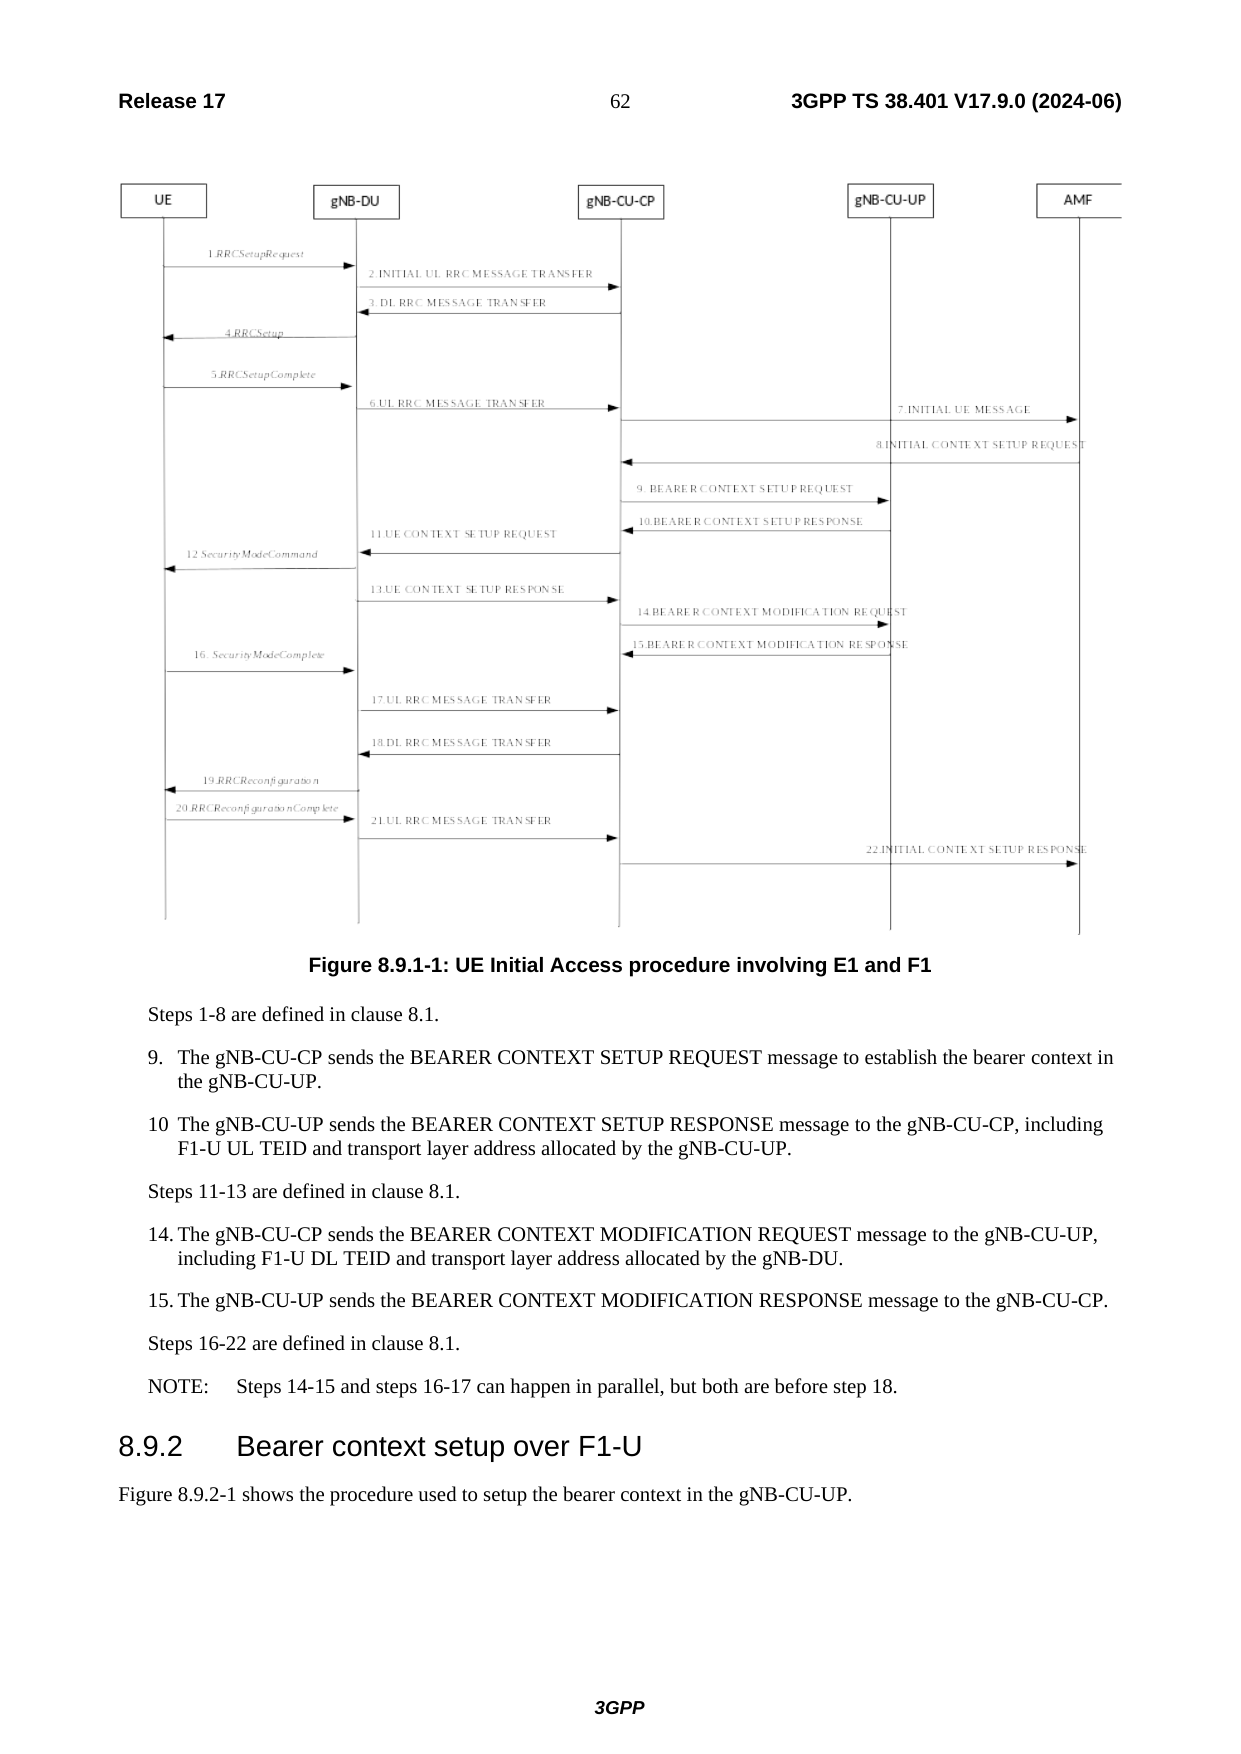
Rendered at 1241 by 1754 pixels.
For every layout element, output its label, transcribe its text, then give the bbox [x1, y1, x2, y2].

text Figure 8.9.1-1: UE Initial Access procedure involving E1 and F1 [118, 953, 1122, 977]
text NOTE: Steps 14-15 and steps 16-17 can happen in parallel, but both are before step 18. [148, 1374, 1122, 1398]
subtitle 8.9.2 Bearer context setup over F1-U [118, 1429, 1122, 1463]
text 15. The gNB-CU-UP sends the BEARER CONTEXT MODIFICATION RESPONSE message to the gNB-CU-CP. [148, 1288, 1122, 1312]
text Steps 16-22 are defined in clause 8.1. [148, 1331, 1122, 1355]
text 14. The gNB-CU-CP sends the BEARER CONTEXT MODIFICATION REQUEST message to the gNB-CU-UP, including F1-U DL TEID and transport layer address allocated by the gNB-DU. [148, 1222, 1122, 1270]
text Steps 11-13 are defined in clause 8.1. [148, 1179, 1122, 1203]
text Figure 8.9.2-1 shows the procedure used to setup the bearer context in the gNB-CU-UP. [118, 1482, 1122, 1506]
text Steps 1-8 are defined in clause 8.1. [148, 1002, 1122, 1026]
text 10 The gNB-CU-UP sends the BEARER CONTEXT SETUP RESPONSE message to the gNB-CU-CP, including F1-U UL TEID and transport layer address allocated by the gNB-CU-UP. [148, 1112, 1122, 1160]
text 9. The gNB-CU-CP sends the BEARER CONTEXT SETUP REQUEST message to establish the bearer context in the gNB-CU-UP. [148, 1045, 1122, 1093]
